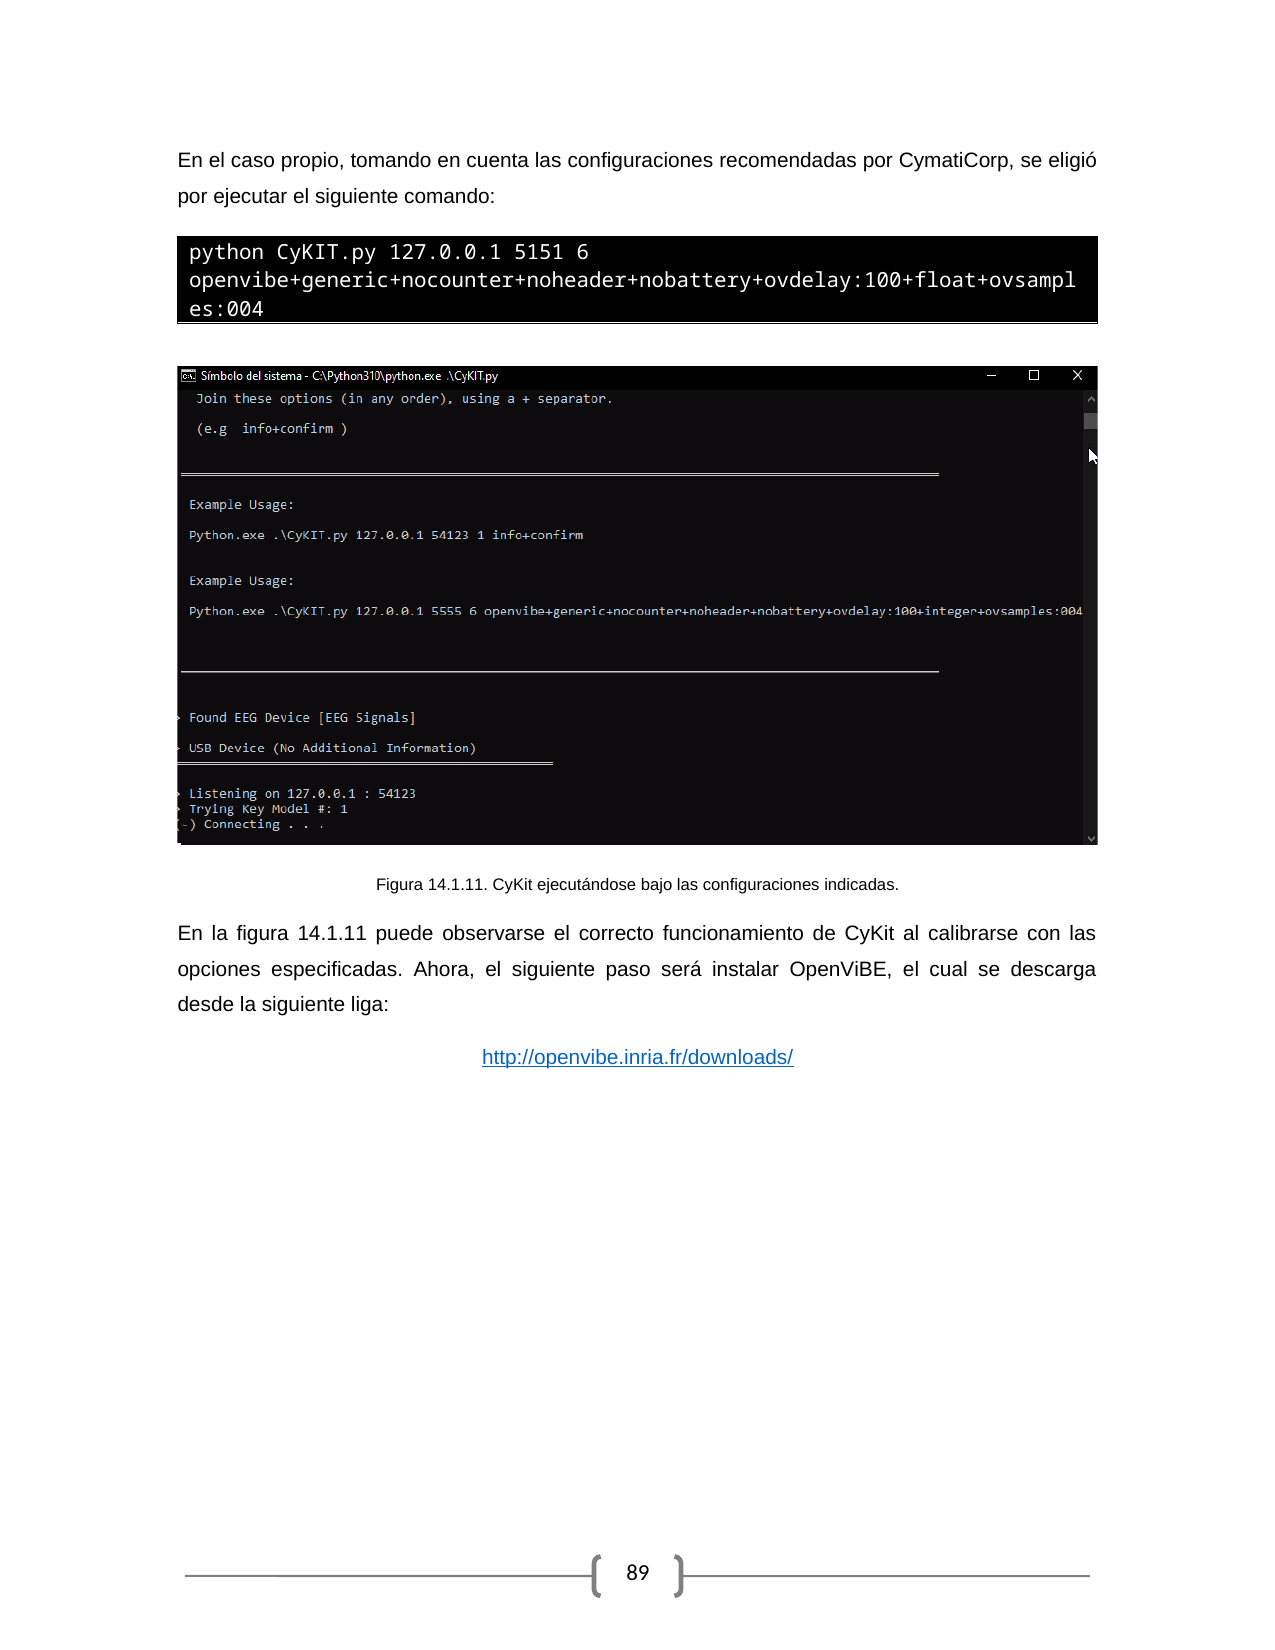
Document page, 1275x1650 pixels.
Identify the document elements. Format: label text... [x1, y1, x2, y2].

picture [177, 366, 1098, 845]
text Figura 14.1.11. CyKit ejecutándose bajo las configuraciones indicadas. [177, 875, 1098, 894]
text En la figura 14.1.11 puede observarse el correcto funcionamiento de CyKit al calibrarse con las opciones especificadas. Ahora, el siguiente paso será instalar OpenViBE, el cual se descarga desde la siguiente liga: [177, 920, 1098, 1016]
text http://openvibe.inria.fr/downloads/ [177, 1045, 1098, 1069]
text En el caso propio, tomando en cuenta las configuraciones recomendadas por CymatiCorp, se eligió por ejecutar el siguiente comando: [177, 148, 1098, 207]
table_header python CyKIT.py 127.0.0.1 5151 6 openvibe+generic+nocounter+noheader+nobattery+ovdelay:100+float+ovsamples:004 [178, 237, 1097, 322]
